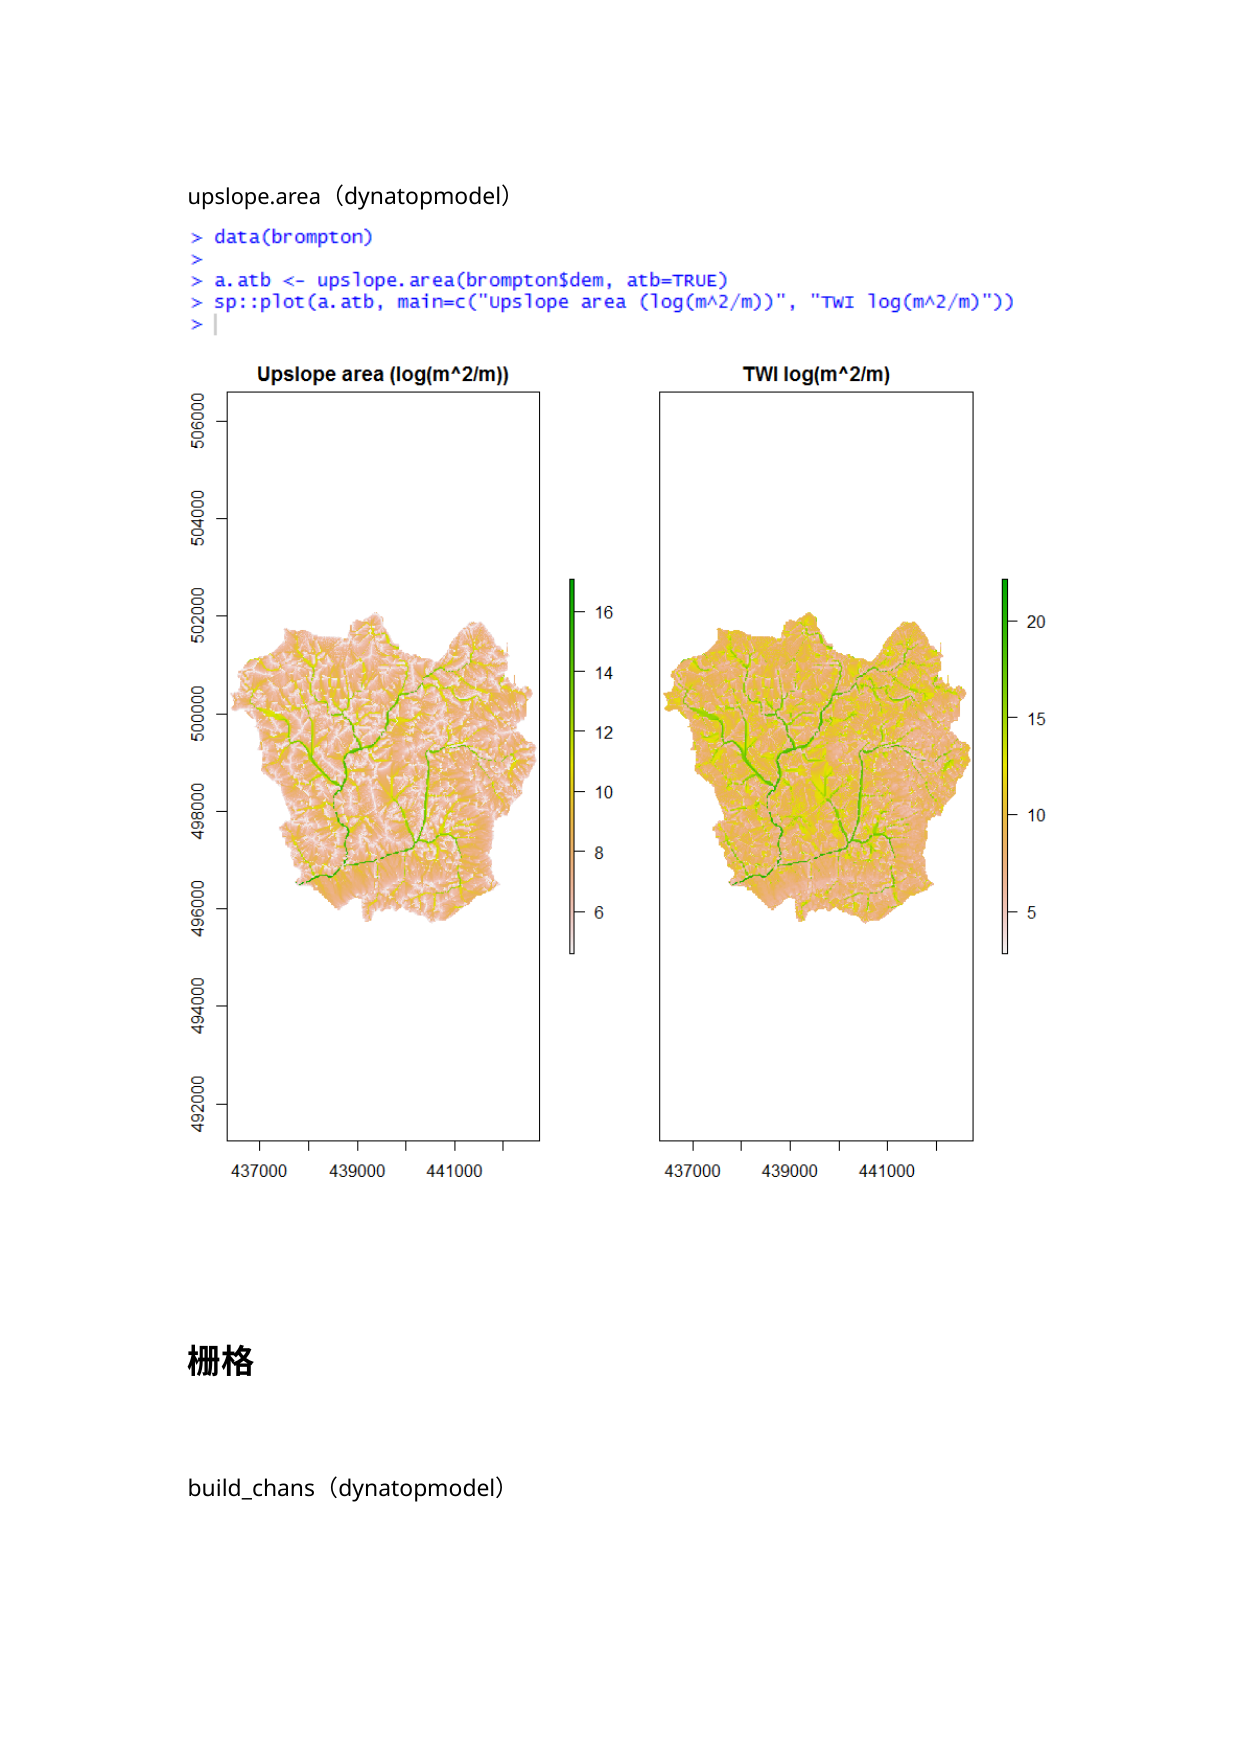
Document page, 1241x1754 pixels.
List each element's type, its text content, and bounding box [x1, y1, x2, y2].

text build_chans（dynatopmodel） [187, 1454, 1053, 1519]
picture [187, 357, 1053, 1177]
text upslope.area（dynatopmodel） [187, 162, 1053, 227]
picture [187, 227, 1053, 347]
subtitle 栅格 [187, 1327, 1053, 1392]
